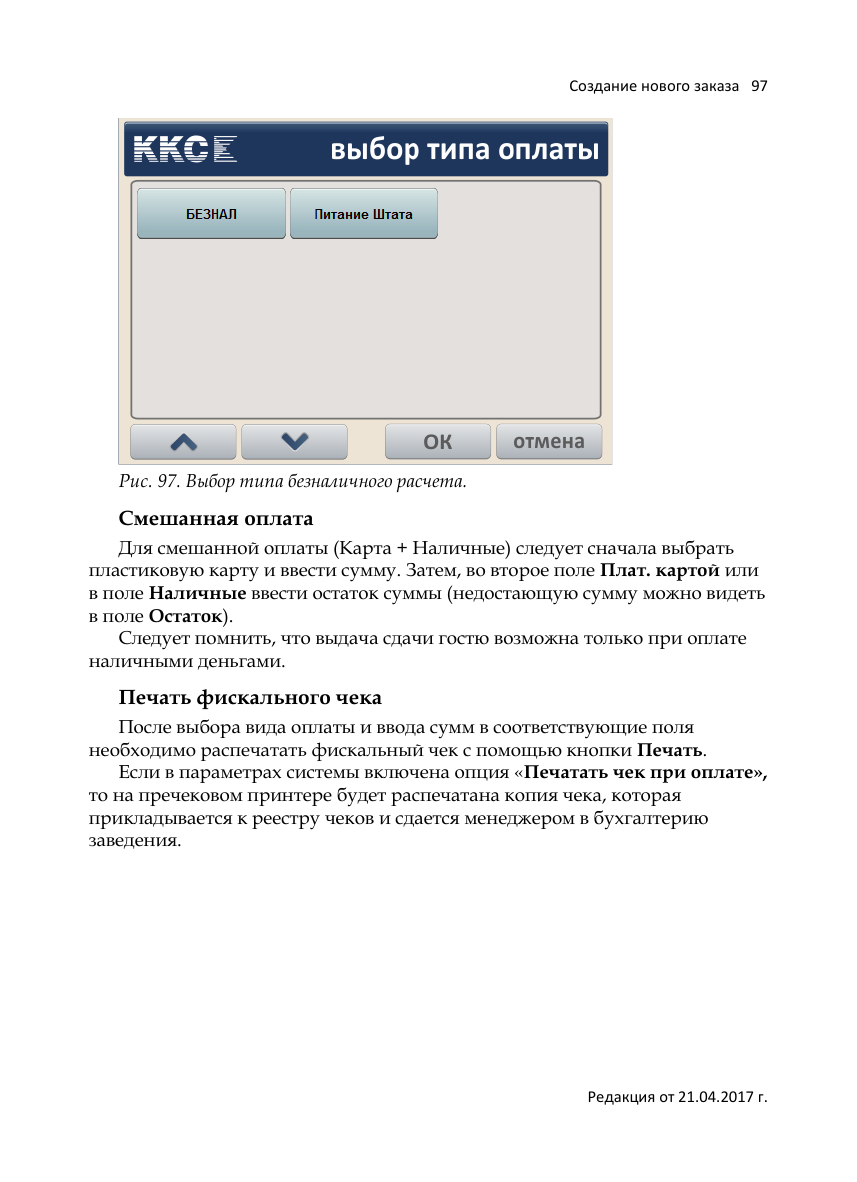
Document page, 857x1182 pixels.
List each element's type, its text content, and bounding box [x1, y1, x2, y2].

text Если в параметрах системы включена опция «Печатать чек при оплате», то на пречековом принтере будет распечатана копия чека, которая прикладывается к реестру чеков и сдается менеджером в бухгалтерию заведения. [89, 762, 768, 852]
text После выбора вида оплаты и ввода сумм в соответствующие поля необходимо распечатать фискальный чек с помощью кнопки Печать. [89, 716, 768, 762]
subtitle Печать фискального чека [89, 685, 768, 710]
text Следует помнить, что выдача сдачи гостю возможна только при оплате наличными деньгами. [89, 627, 768, 673]
picture [118, 118, 613, 465]
text Для смешанной оплаты (Карта + Наличные) следует сначала выбрать пластиковую карту и ввести сумму. Затем, во второе поле Плат. картой или в поле Наличные ввести остаток суммы (недостающую сумму можно видеть в поле Остаток). [89, 537, 768, 627]
subtitle Смешанная оплата [89, 506, 768, 531]
